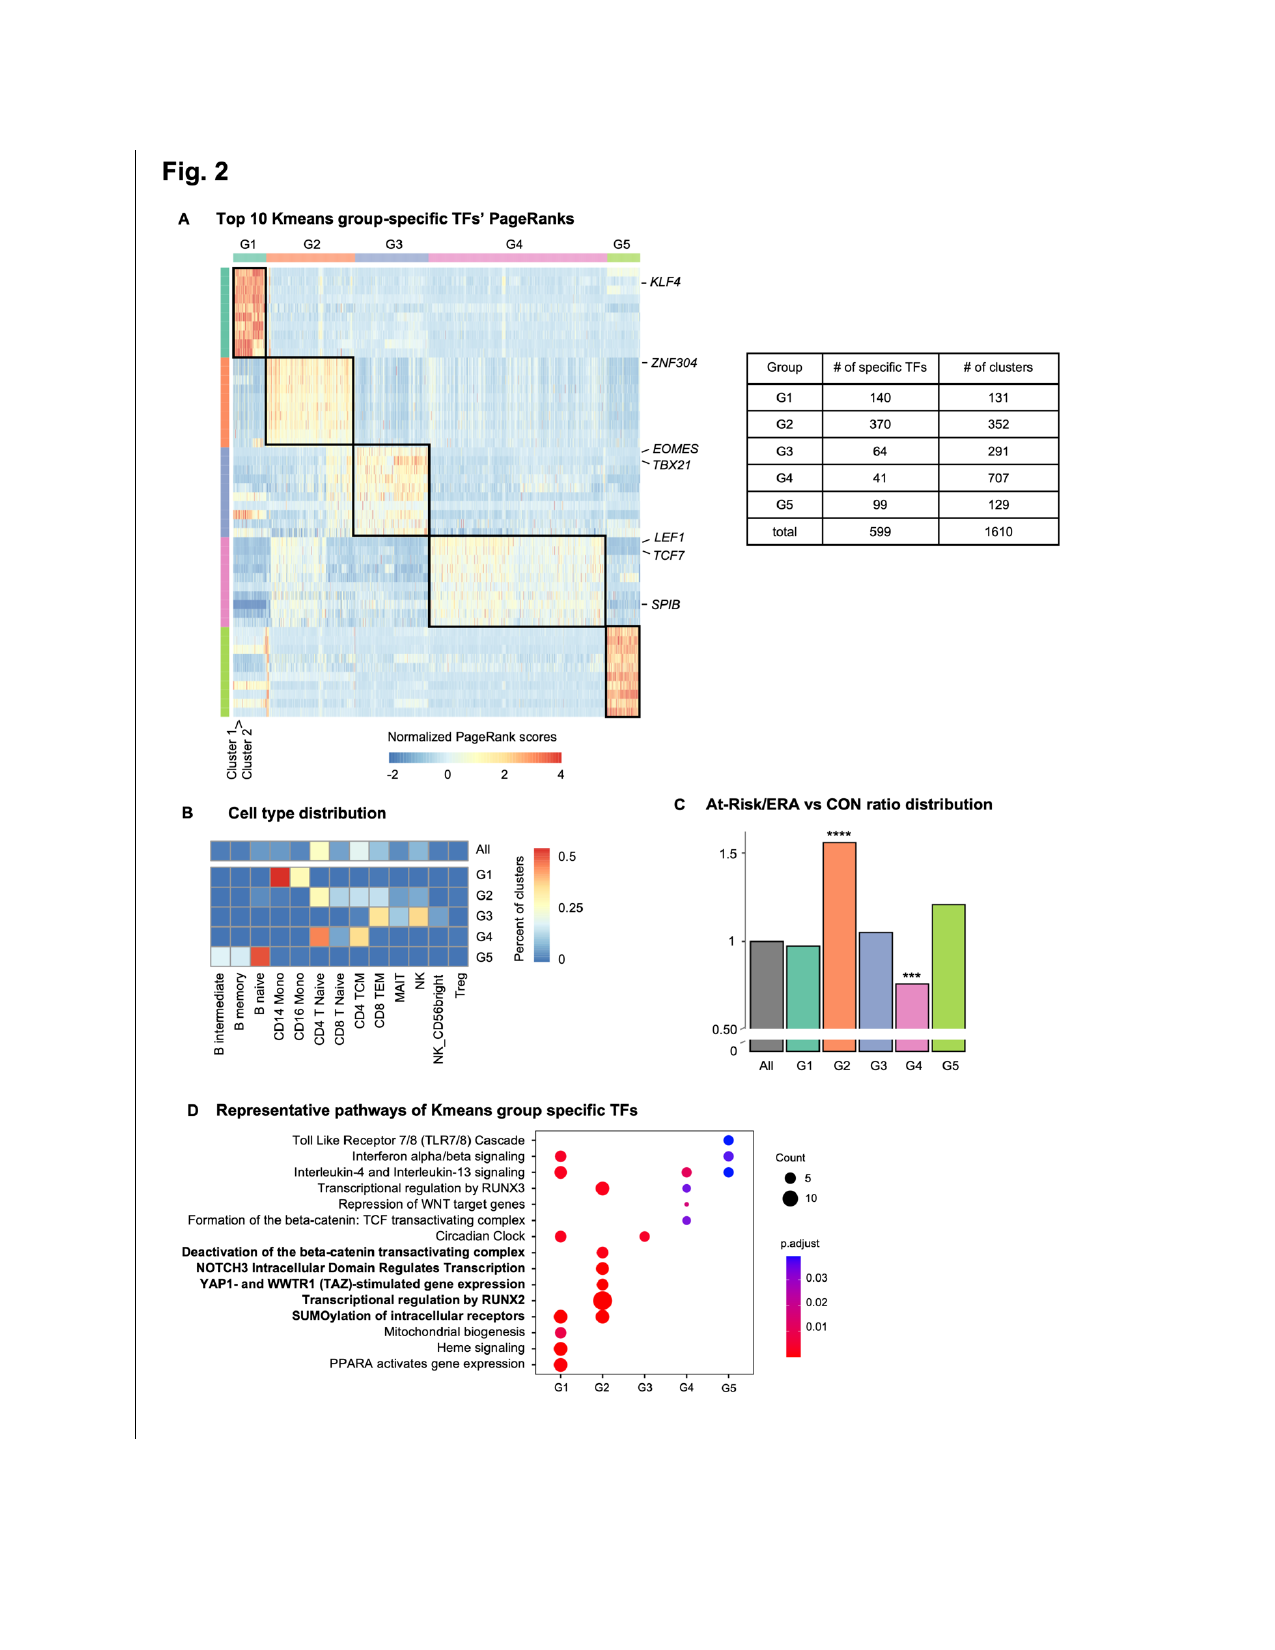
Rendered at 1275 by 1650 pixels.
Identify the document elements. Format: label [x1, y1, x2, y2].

picture [150, 150, 1125, 1413]
